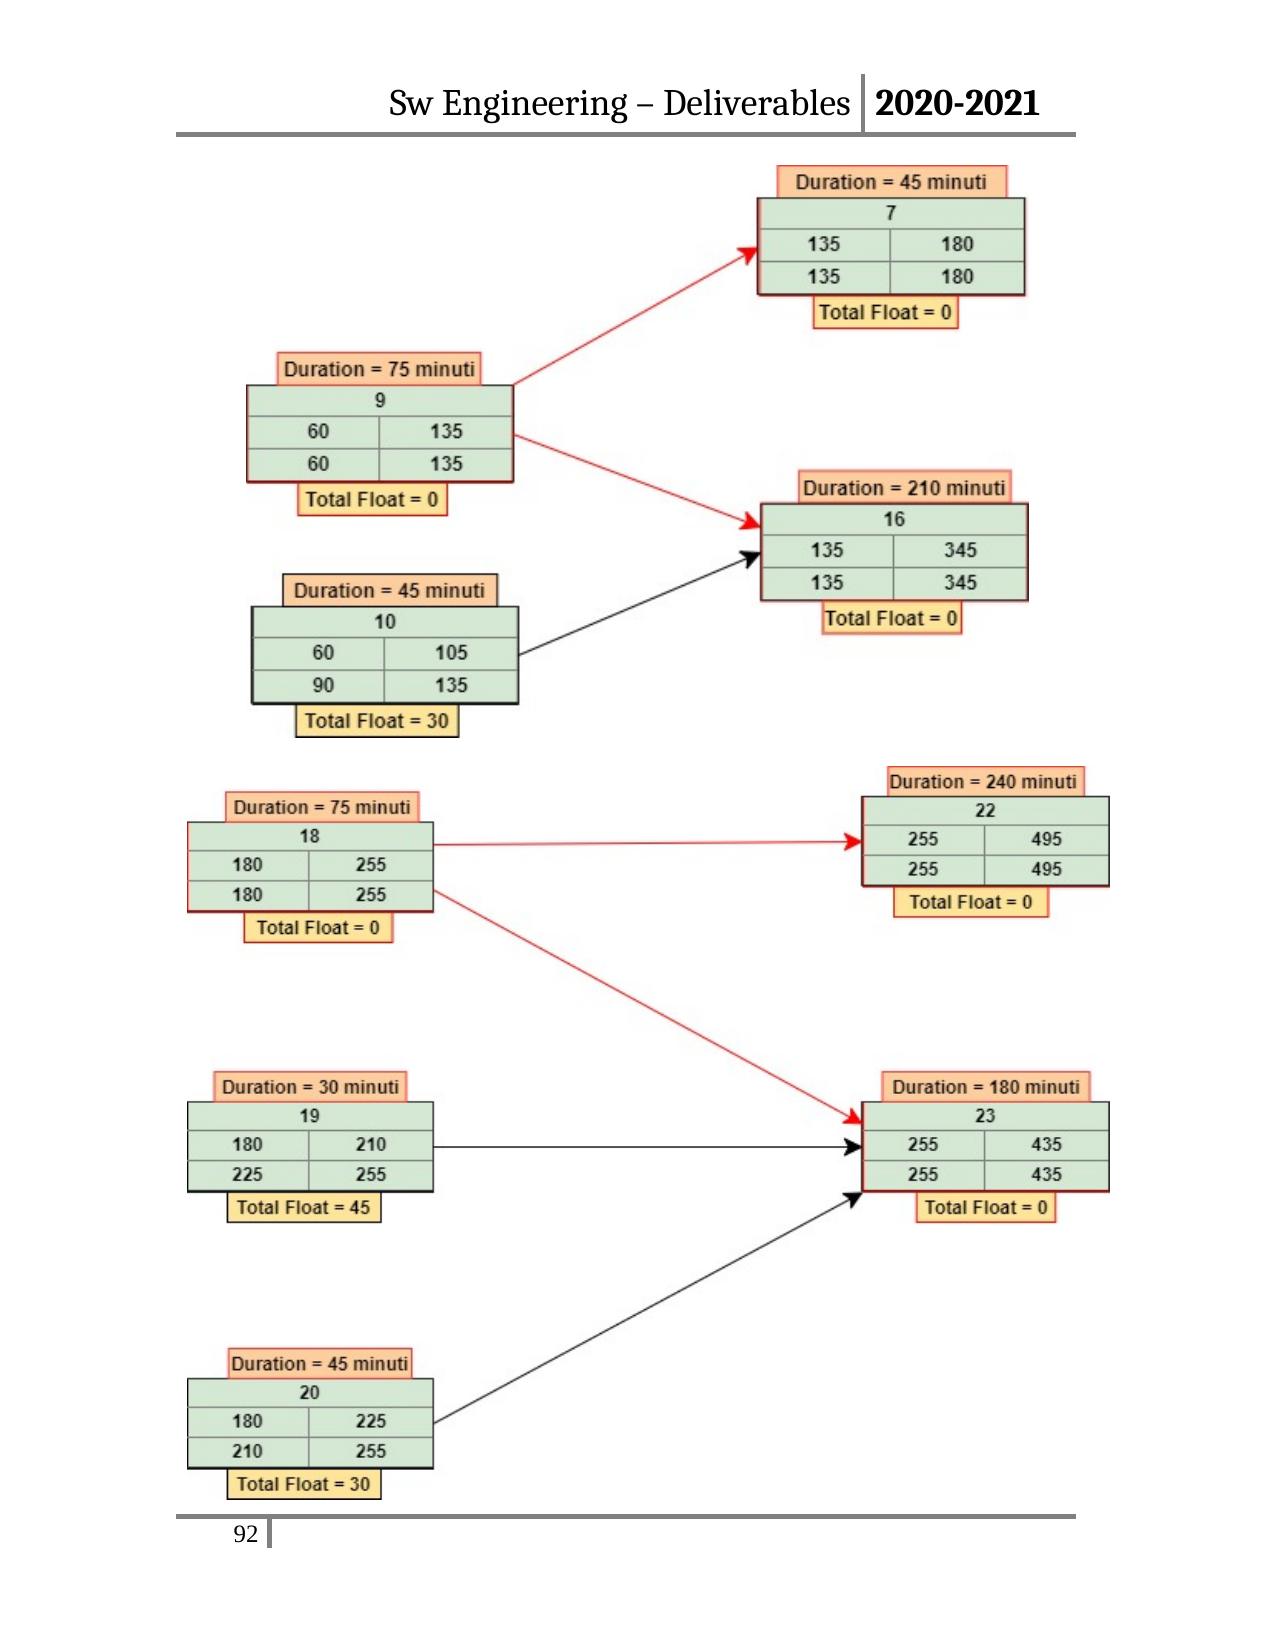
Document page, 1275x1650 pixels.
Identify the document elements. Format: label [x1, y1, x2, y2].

picture [187, 766, 1110, 1500]
picture [246, 165, 1029, 738]
